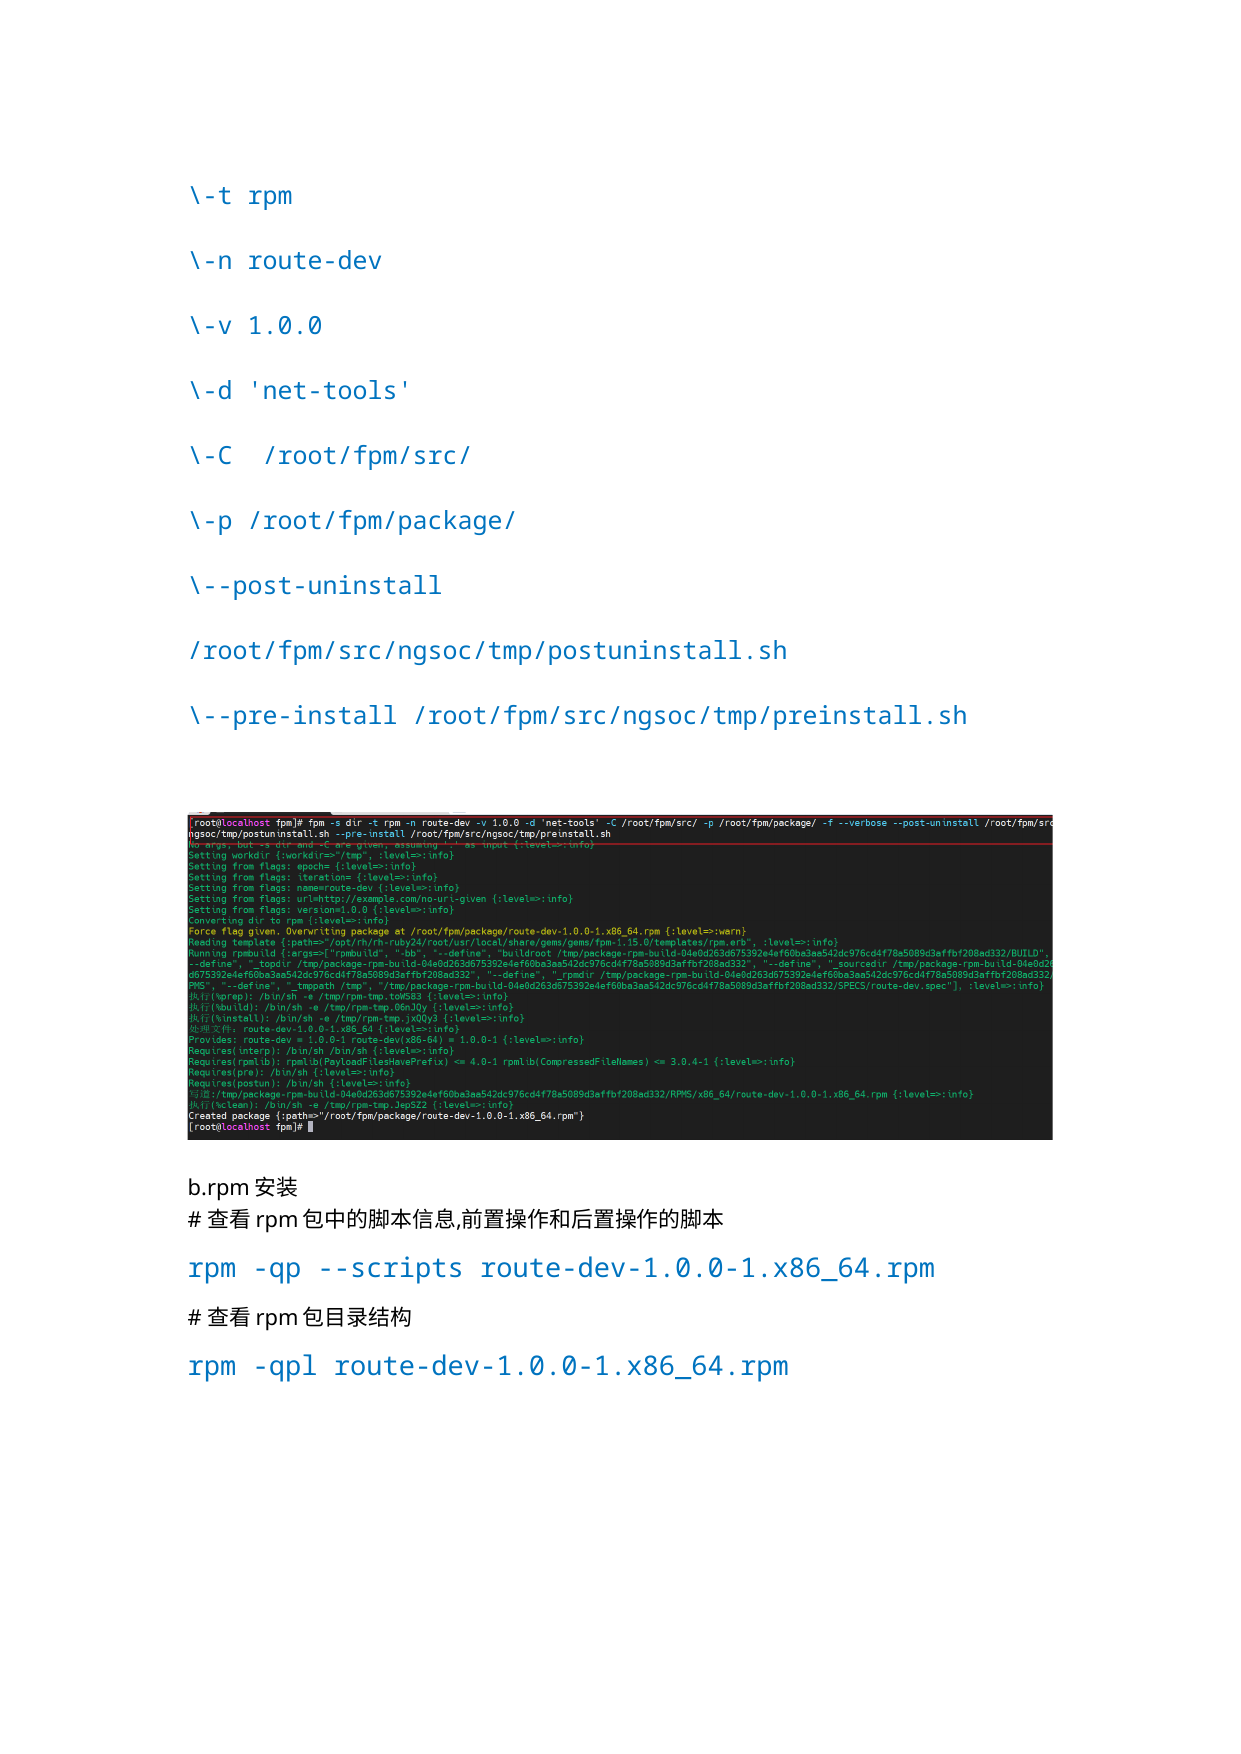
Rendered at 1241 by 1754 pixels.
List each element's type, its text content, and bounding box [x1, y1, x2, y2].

text rpm -qpl route-dev-1.0.0-1.x86_64.rpm [187, 1332, 1053, 1397]
text \-t rpm [187, 162, 1053, 227]
text \--pre-install /root/fpm/src/ngsoc/tmp/preinstall.sh [187, 682, 1053, 747]
text b.rpm安装 [187, 1169, 1053, 1202]
text \--post-uninstall /root/fpm/src/ngsoc/tmp/postuninstall.sh [187, 552, 1053, 682]
text \-v 1.0.0 [187, 292, 1053, 357]
text \-C /root/fpm/src/ [187, 422, 1053, 487]
text # 查看rpm包中的脚本信息,前置操作和后置操作的脚本 [187, 1202, 1053, 1234]
text \-d 'net-tools' [187, 357, 1053, 422]
text # 查看rpm包目录结构 [187, 1299, 1053, 1332]
text \-n route-dev [187, 227, 1053, 292]
text rpm -qp --scripts route-dev-1.0.0-1.x86_64.rpm [187, 1234, 1053, 1299]
picture [187, 812, 1053, 1140]
text \-p /root/fpm/package/ [187, 487, 1053, 552]
